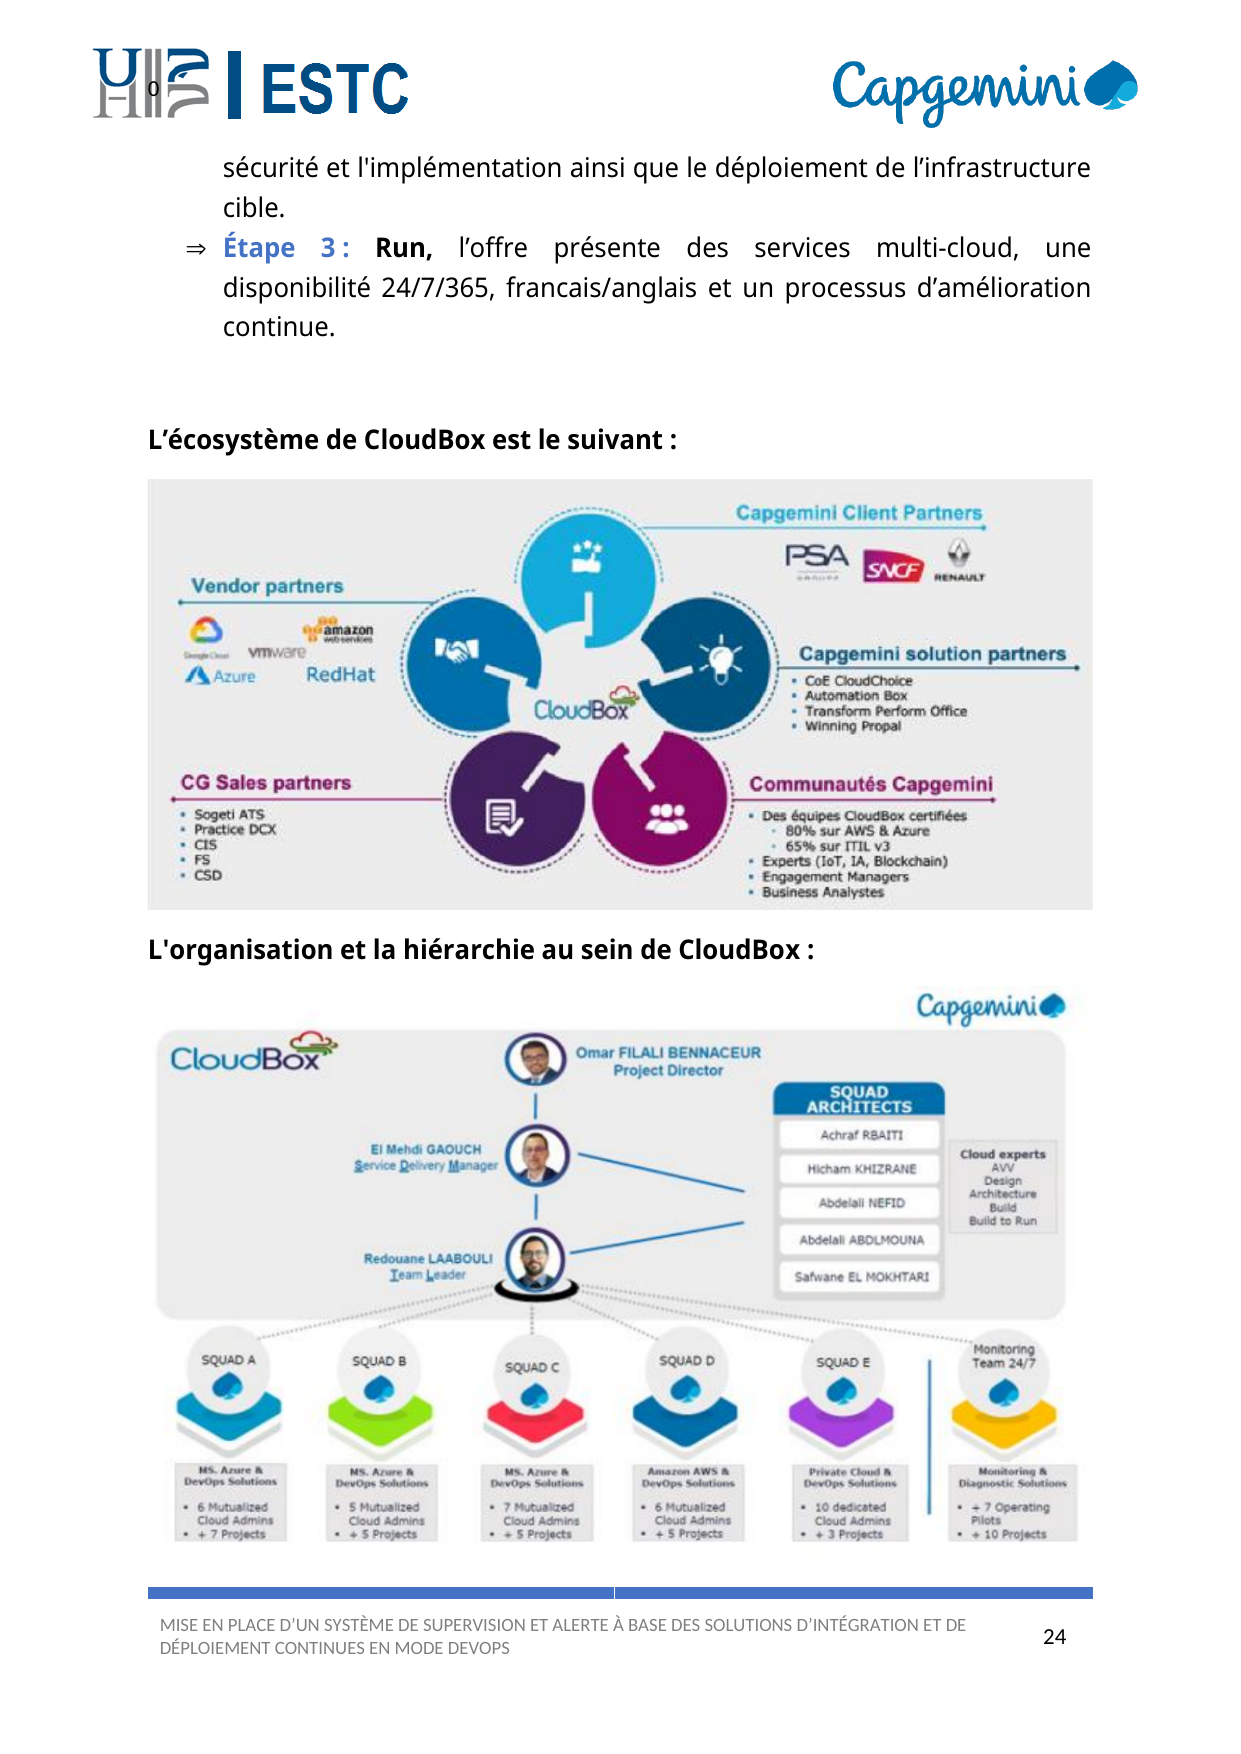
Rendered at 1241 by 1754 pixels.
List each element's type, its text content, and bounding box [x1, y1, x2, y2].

picture [833, 60, 1139, 128]
text L'organisation et la hiérarchie au sein de CloudBox : [148, 930, 1093, 967]
text L’écosystème de CloudBox est le suivant : [148, 421, 1093, 458]
picture [147, 986, 1093, 1563]
picture [147, 477, 1093, 912]
picture [87, 40, 418, 136]
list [185, 149, 1093, 225]
list Étape 3 : Run, l’offre présente des services multi-cloud, une disponibilité 24/7/365, francais/anglais et un processus d’amélioration continue. [185, 228, 1093, 345]
